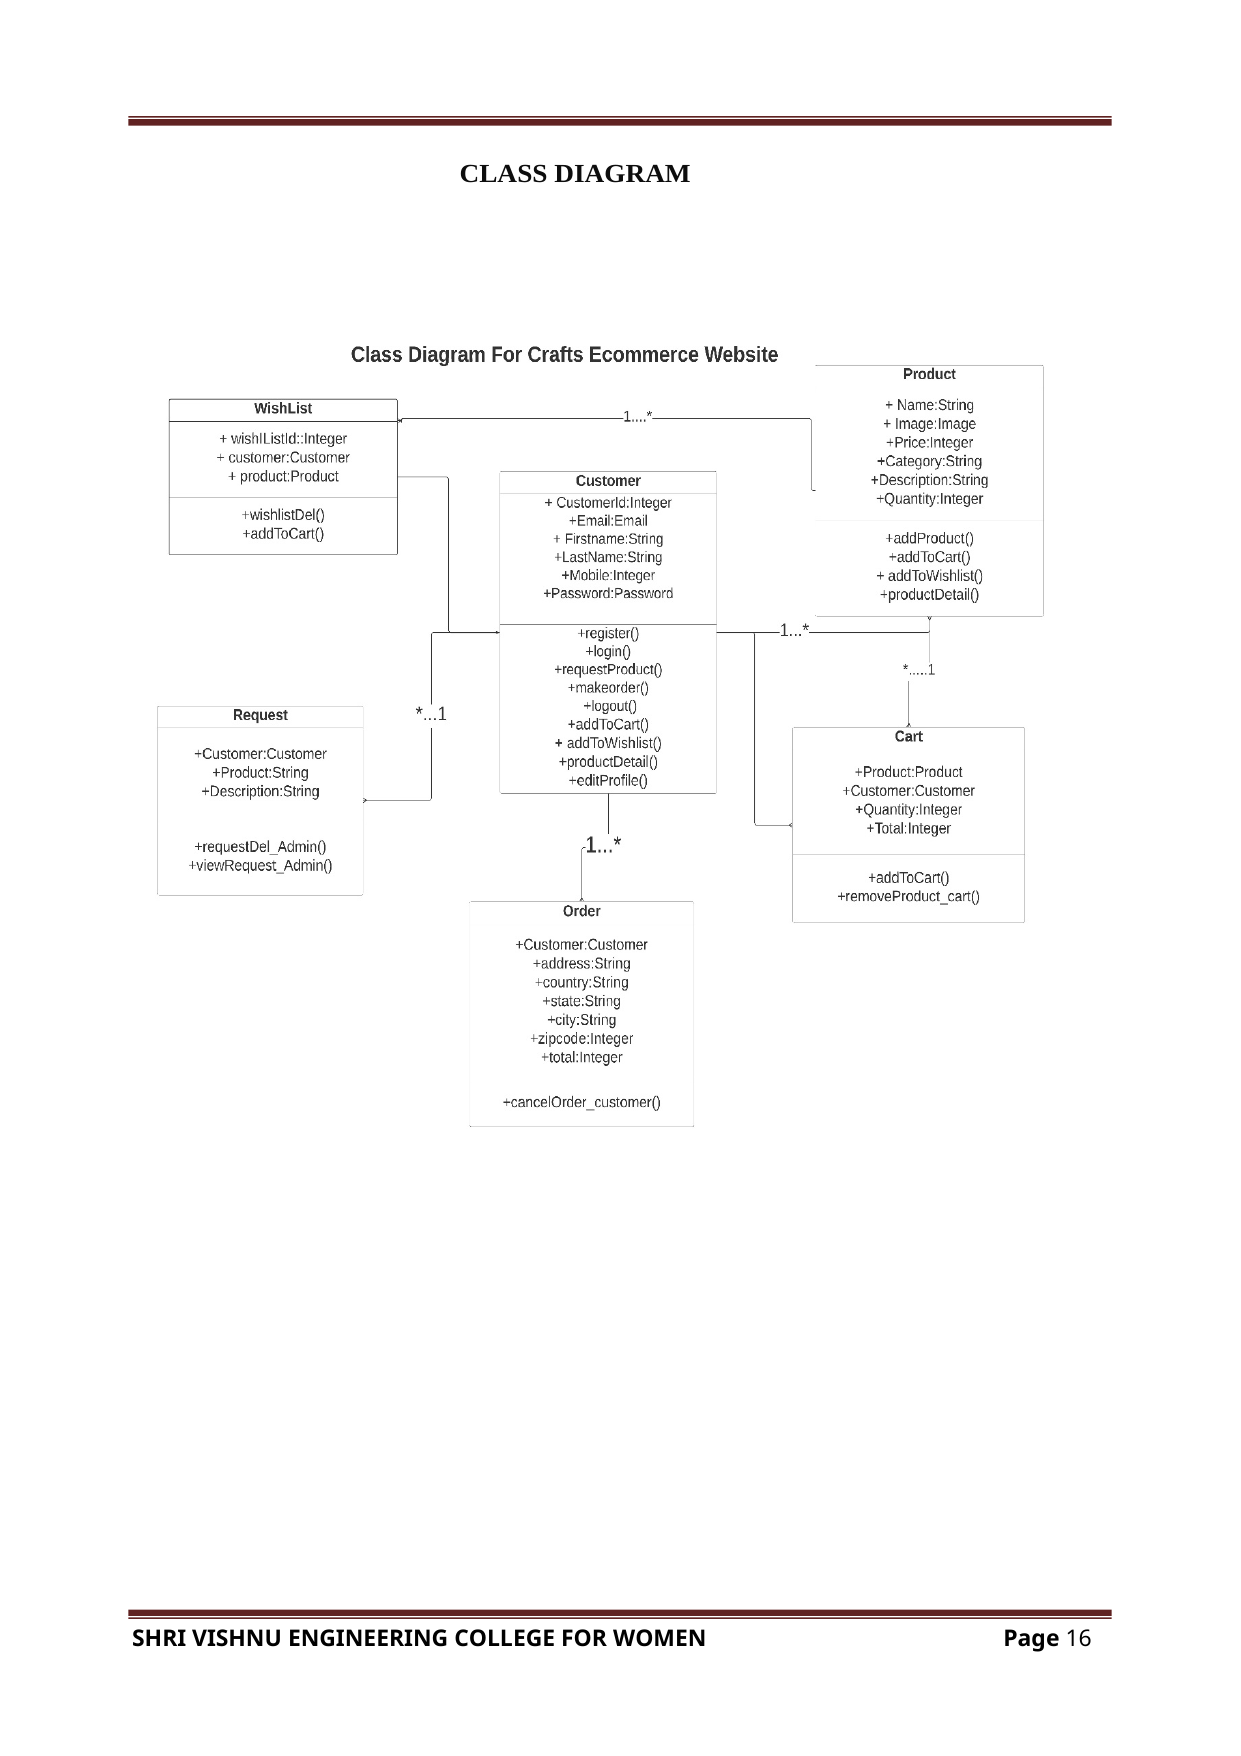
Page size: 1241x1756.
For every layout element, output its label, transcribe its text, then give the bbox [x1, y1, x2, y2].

subtitle CLASS DIAGRAM [139, 158, 1101, 188]
picture [89, 322, 1166, 1204]
